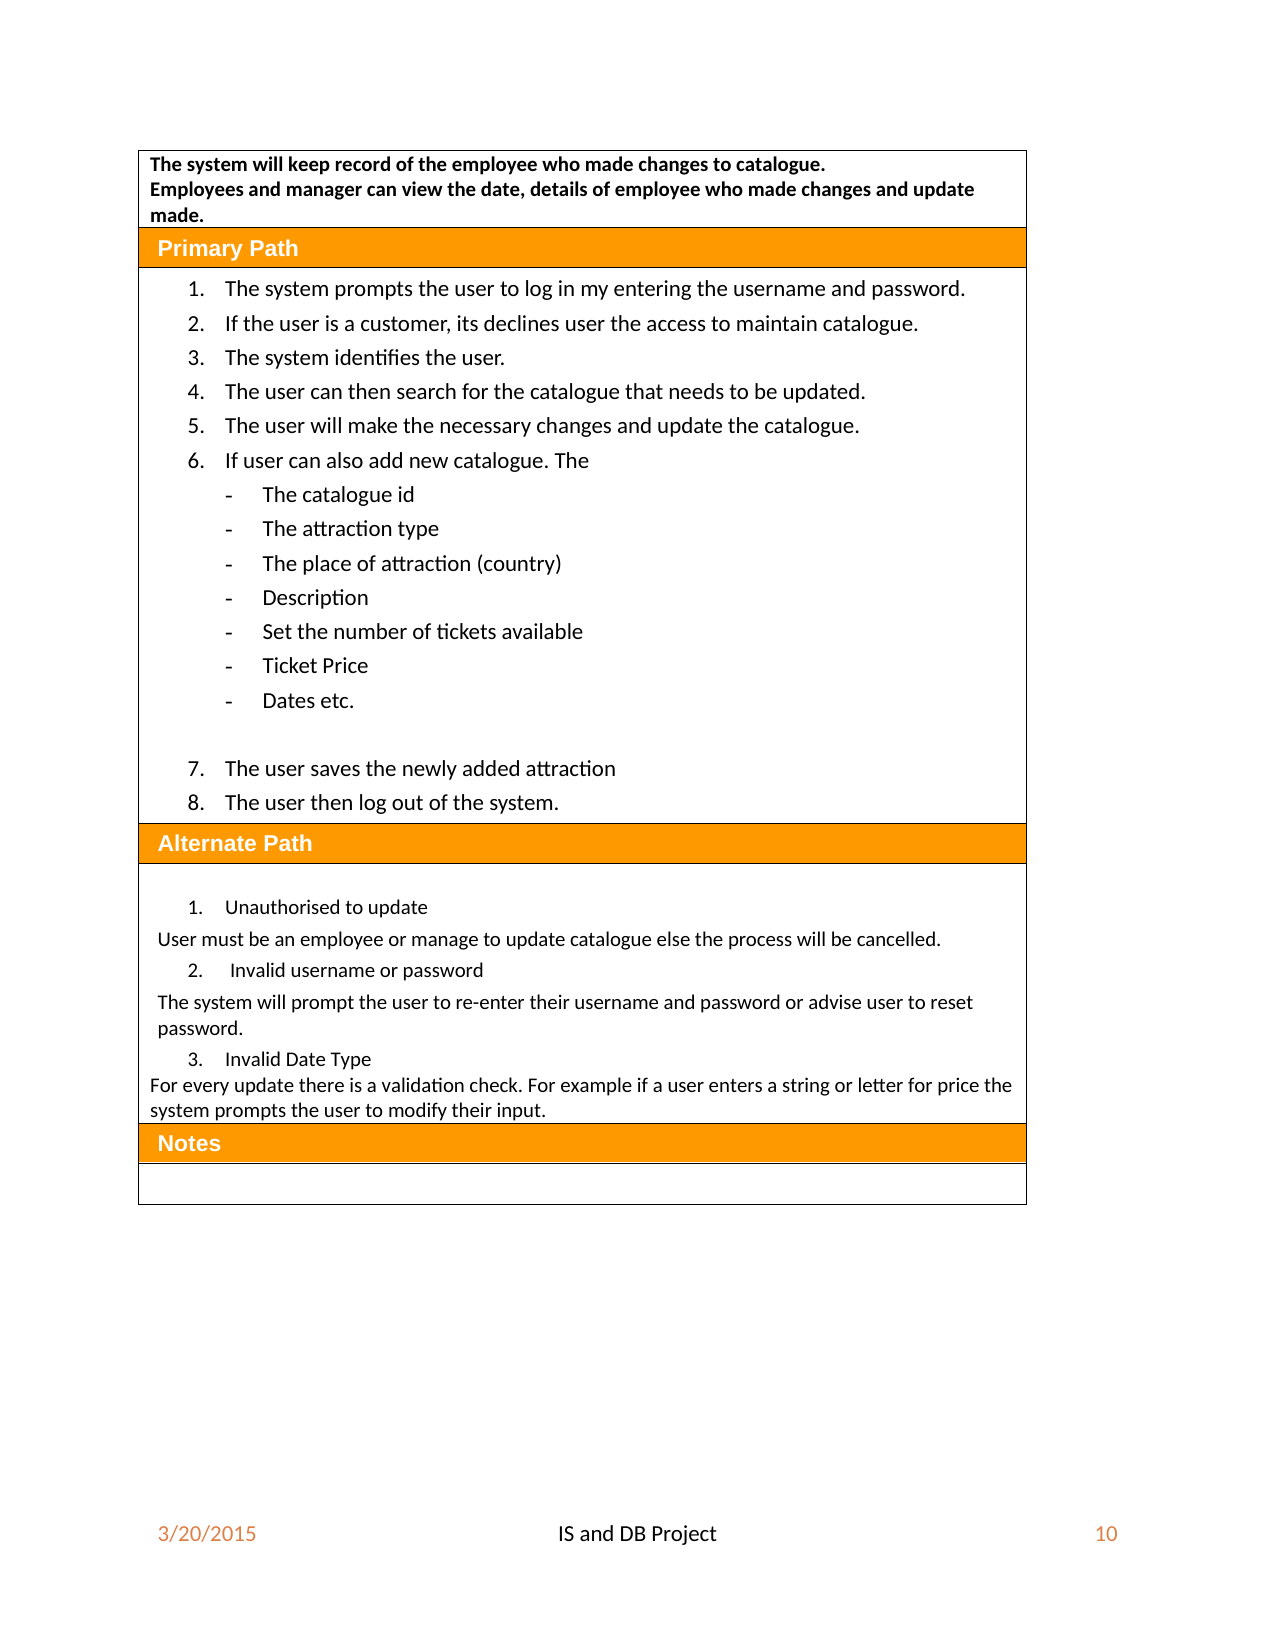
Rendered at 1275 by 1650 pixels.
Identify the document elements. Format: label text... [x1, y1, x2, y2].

table_cell Alternate Path [139, 824, 1026, 863]
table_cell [139, 151, 1026, 227]
table_cell [139, 1164, 1026, 1204]
table_cell Unauthorised to update User must be an employee or manage to update catalogue else the process will be cancelled. Invalid username or password The system will prompt the user to re-enter their username and password or advise user to reset password. Invalid Date Type For every update there is a validation check. For example if a user enters a string or letter for price the system prompts the user to modify their input. [139, 864, 1026, 1123]
table_cell The system prompts the user to log in my entering the username and password. If the user is a customer, its declines user the access to maintain catalogue. The system identifies the user. The user can then search for the catalogue that needs to be updated. The user will make the necessary changes and update the catalogue. If user can also add new catalogue. The The catalogue id The attraction type The place of attraction (country) Description Set the number of tickets available Ticket Price Dates etc. The user saves the newly added attraction The user then log out of the system. [139, 268, 1026, 823]
table_cell Notes [139, 1124, 1026, 1162]
table_cell Primary Path [139, 228, 1026, 267]
